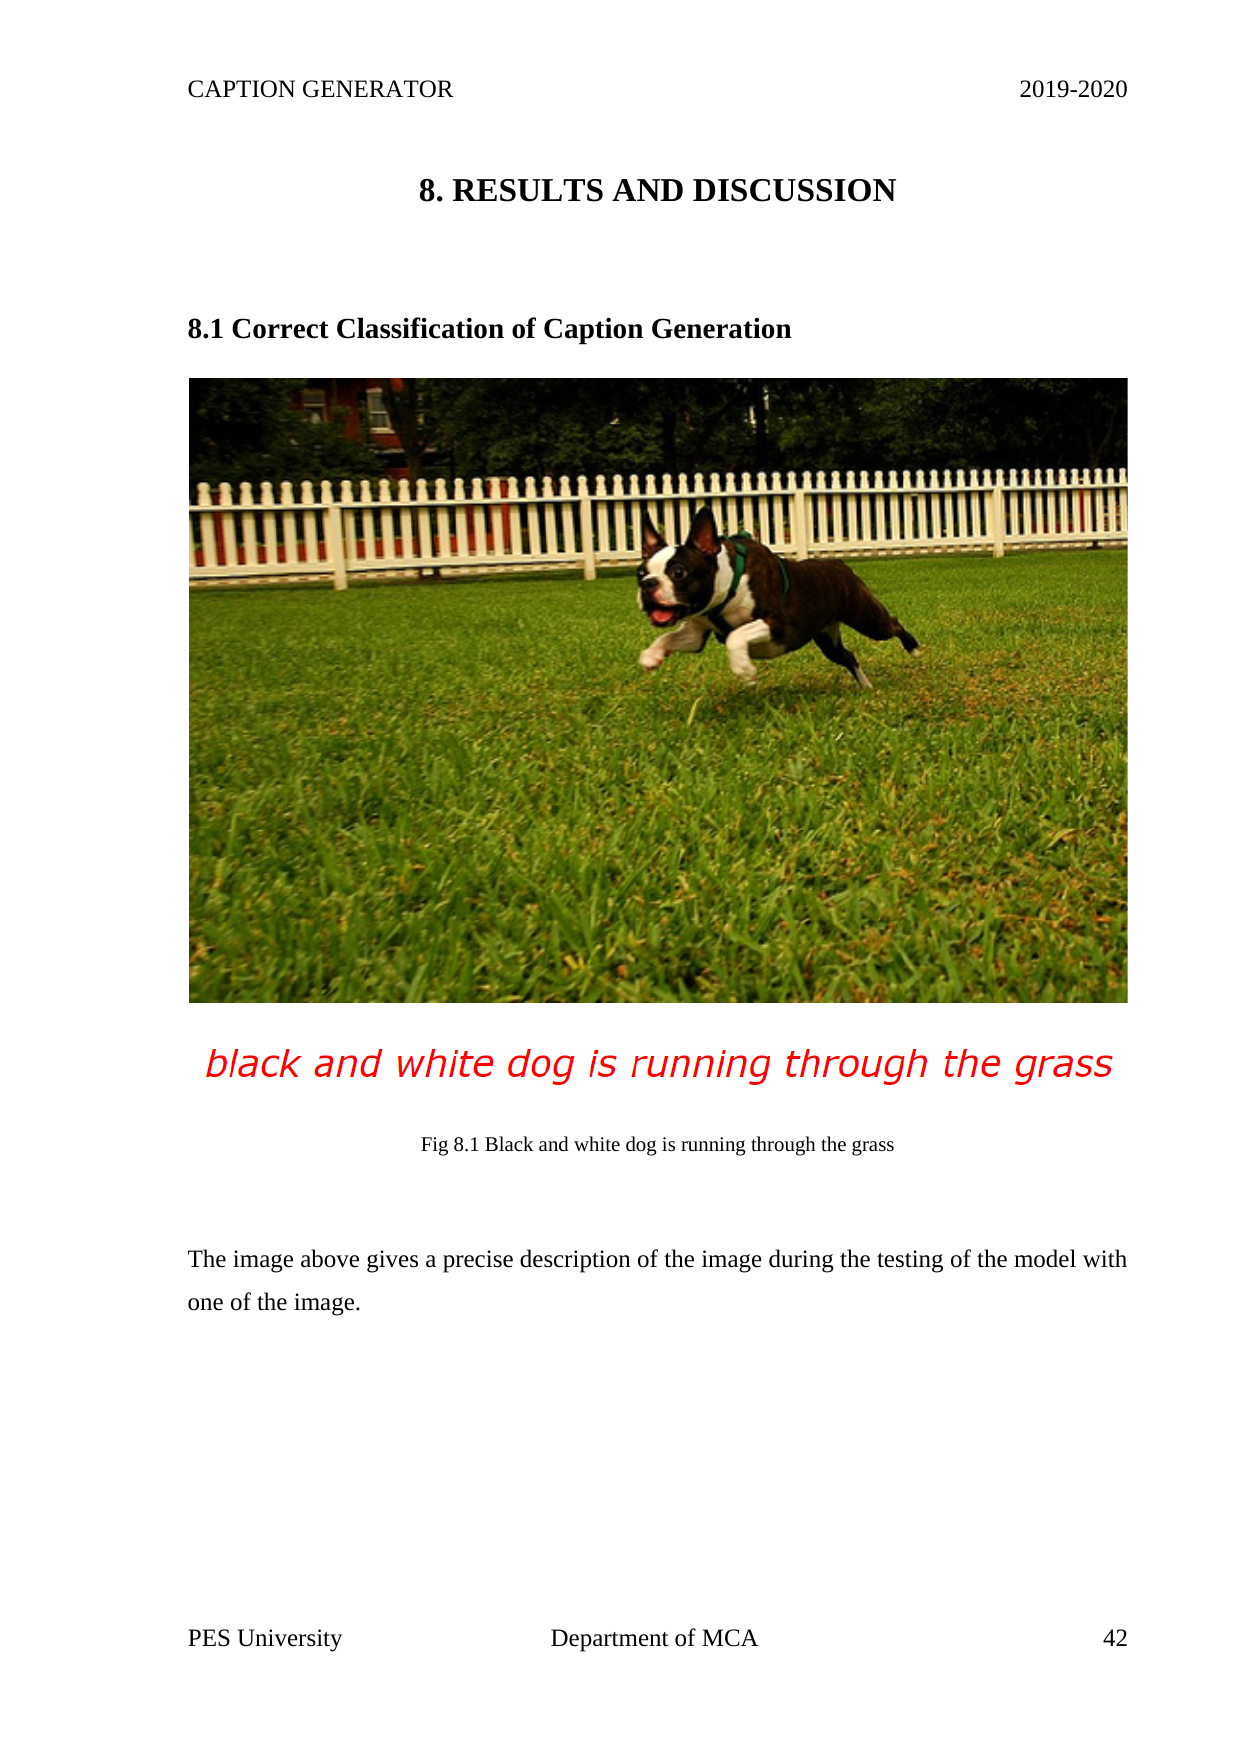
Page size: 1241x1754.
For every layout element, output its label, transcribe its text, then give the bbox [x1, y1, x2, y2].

text The image above gives a precise description of the image during the testing of the model with one of the image. [187, 1244, 1128, 1316]
text Fig 8.1 Black and white dog is running through the grass [187, 1131, 1128, 1156]
text 8. RESULTS AND DISCUSSION [187, 171, 1128, 209]
picture [187, 378, 1128, 1101]
text 8.1 Correct Classification of Caption Generation [187, 312, 1128, 345]
